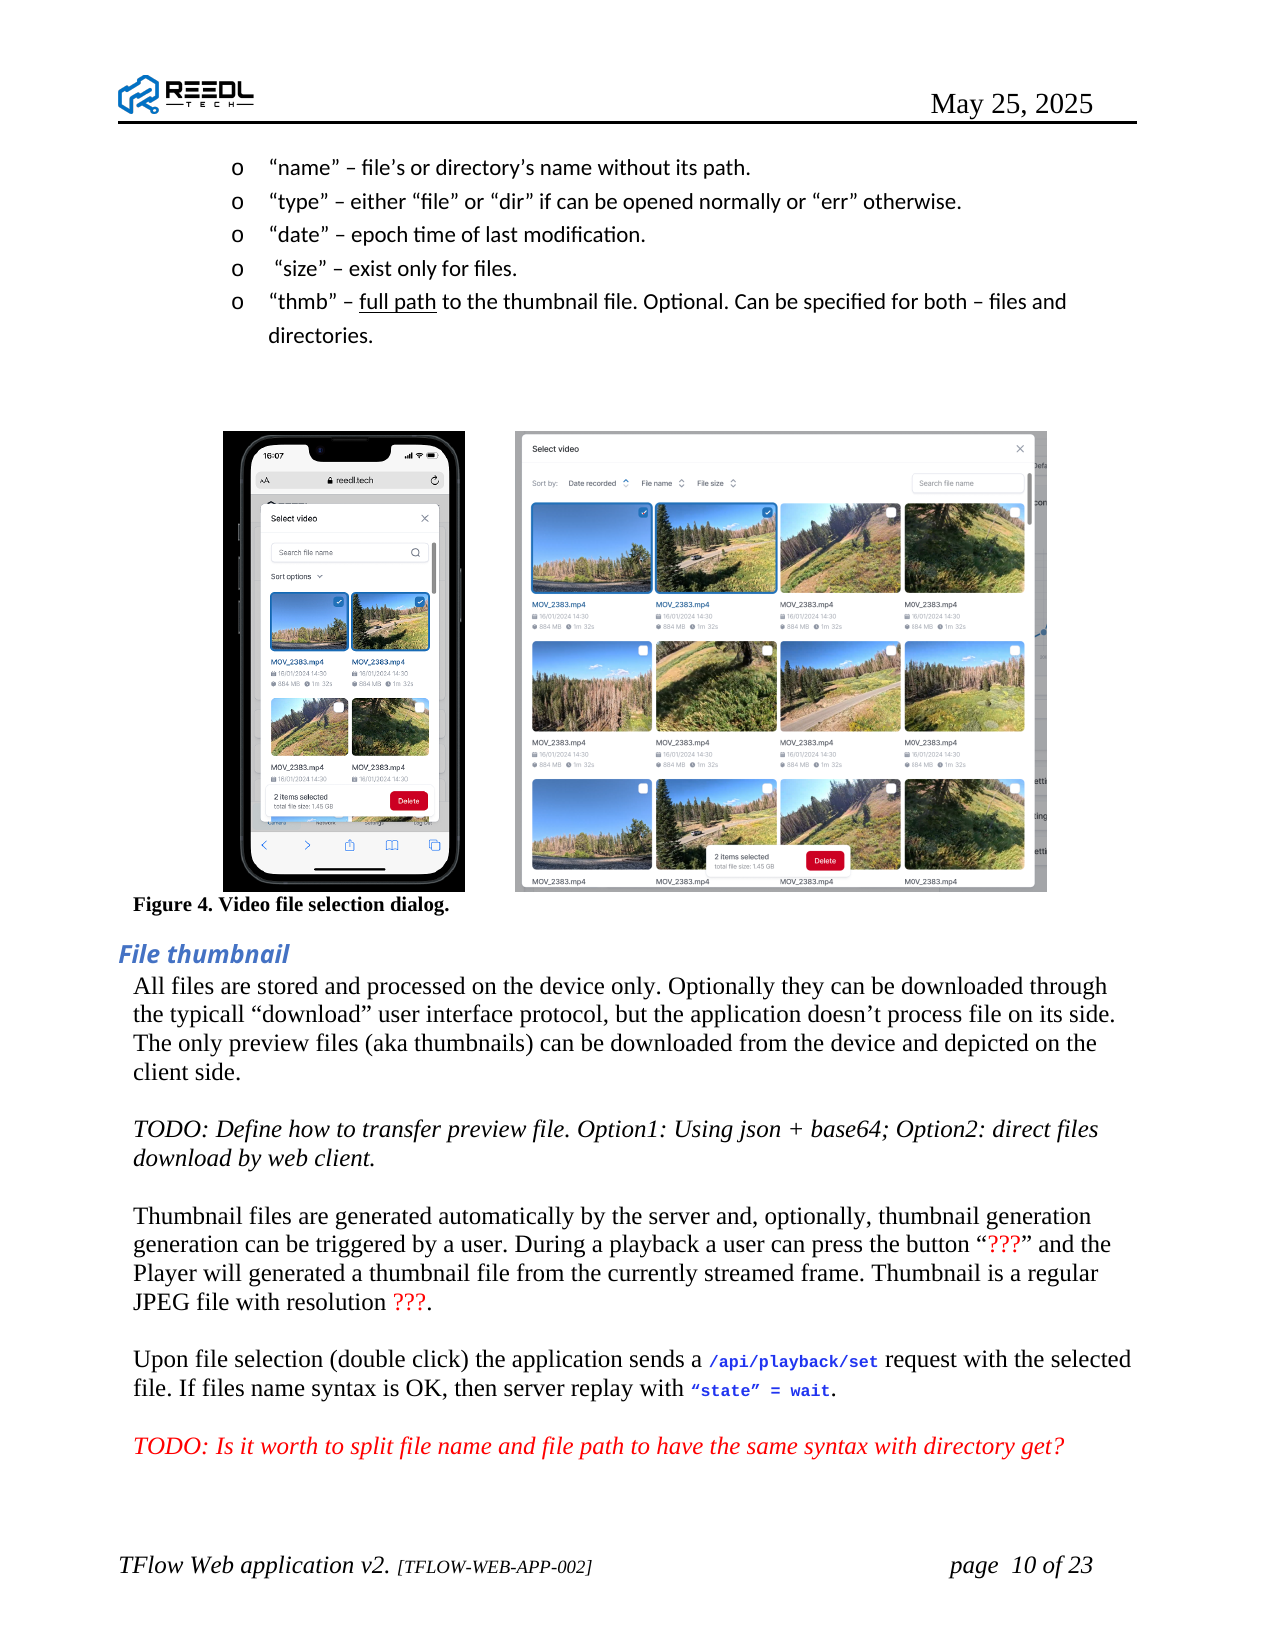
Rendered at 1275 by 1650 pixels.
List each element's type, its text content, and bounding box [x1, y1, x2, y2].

text All files are stored and processed on the device only. Optionally they can be downloaded through the typicall “download” user interface protocol, but the application doesn’t process file on its side. The only preview files (aka thumbnails) can be downloaded from the device and depicted on the client side. [133, 971, 1137, 1086]
list “type” – either “file” or “dir” if can be opened normally or “err” otherwise. [231, 187, 1137, 216]
text TODO: Define how to transfer preview file. Option1: Using json + base64; Option2: direct files download by web client. [133, 1114, 1137, 1172]
list “thmb” – full path to the thumbnail file. Optional. Can be specified for both – files and directories. [231, 287, 1137, 349]
subtitle File thumbnail [118, 937, 1137, 971]
picture [223, 431, 465, 892]
picture [118, 75, 254, 114]
text Figure 4. Video file selection dialog. [133, 892, 1137, 916]
text Upon file selection (double click) the application sends a /api/playback/set request with the selected file. If files name syntax is OK, then server replay with “state” = wait. [133, 1344, 1137, 1402]
text Thumbnail files are generated automatically by the server and, optionally, thumbnail generation generation can be triggered by a user. During a playback a user can press the button “???” and the Player will generated a thumbnail file from the currently streamed frame. Thumbnail is a regular [133, 1201, 1137, 1287]
picture [515, 431, 1047, 892]
list “date” – epoch time of last modification. [231, 220, 1137, 249]
list “size” – exist only for files. [231, 254, 1137, 283]
text TODO: Is it worth to split file name and file path to have the same syntax with directory get? [133, 1431, 1137, 1459]
text JPEG file with resolution ???. [133, 1287, 1137, 1316]
list “name” – file’s or directory’s name without its path. [231, 153, 1137, 182]
